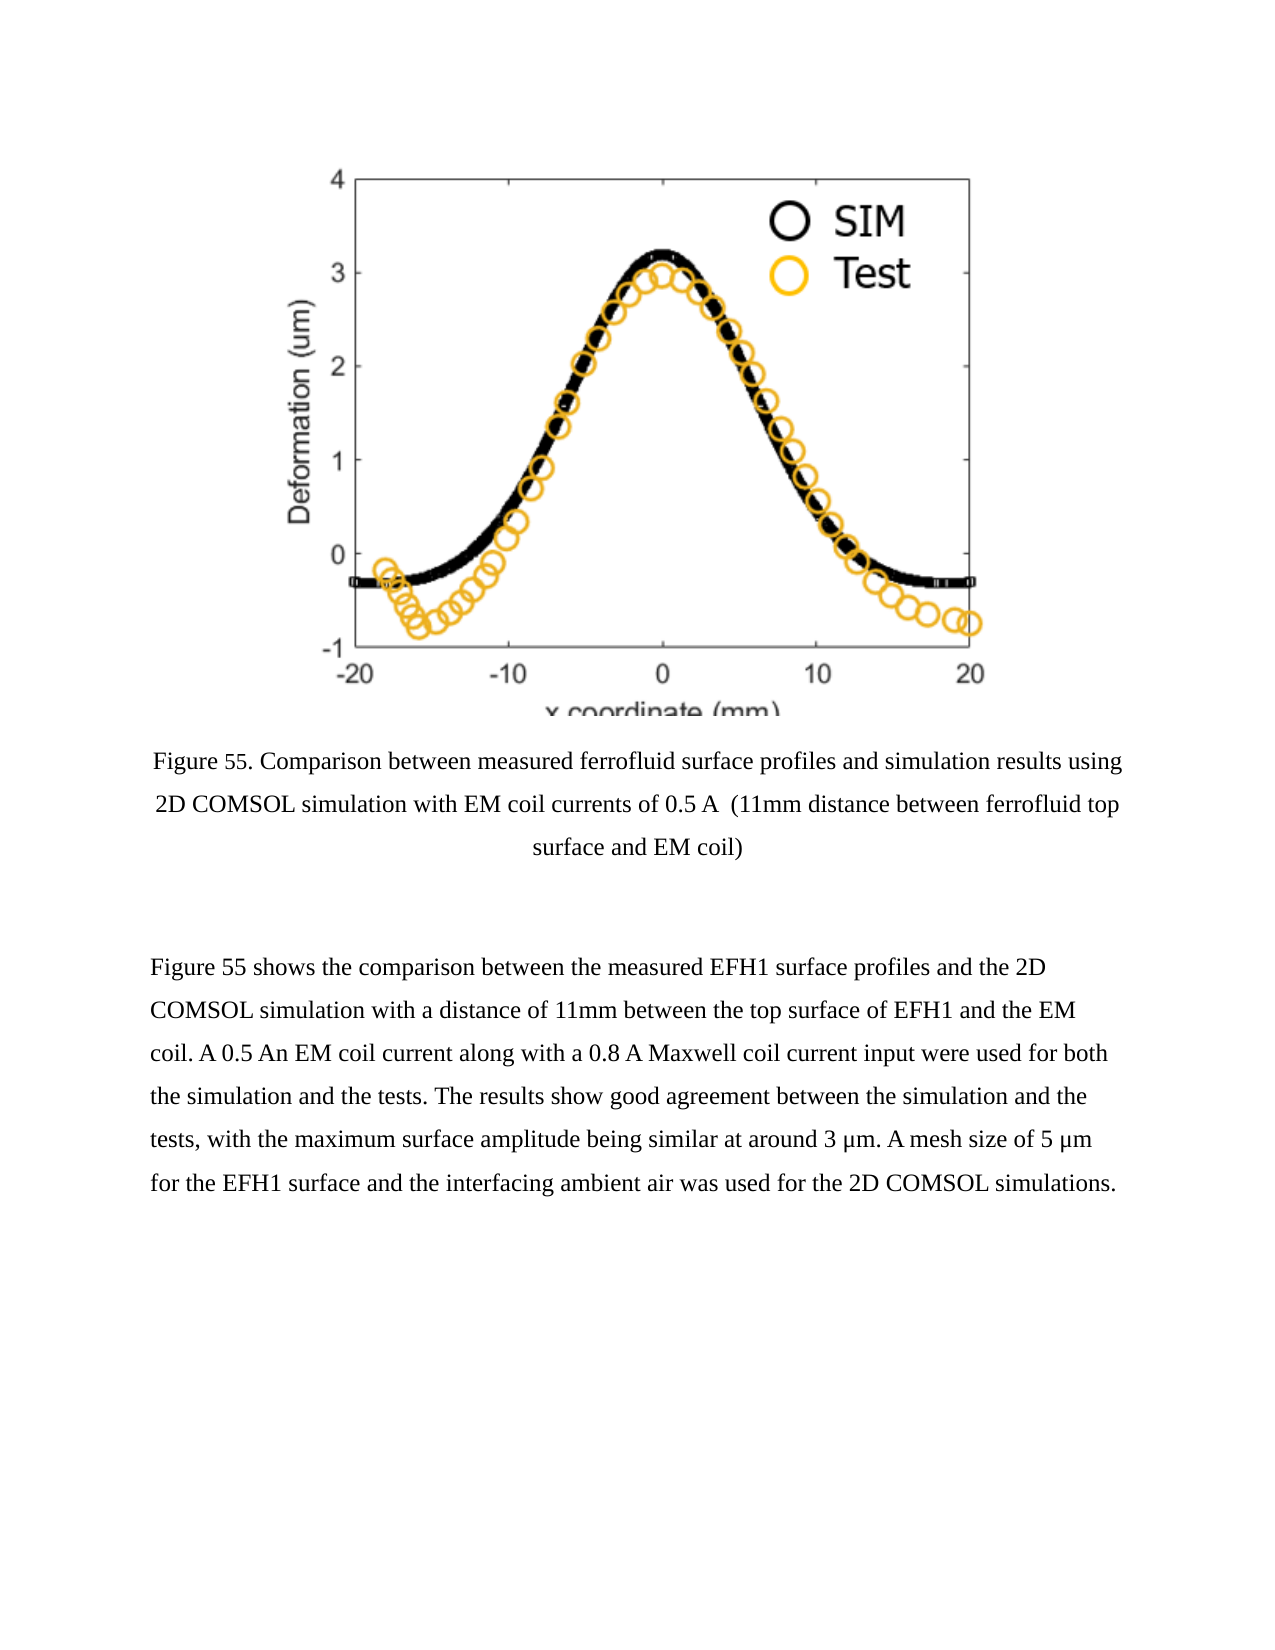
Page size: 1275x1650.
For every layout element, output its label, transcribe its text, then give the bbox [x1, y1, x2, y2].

text Figure 55 shows the comparison between the measured EFH1 surface profiles and the 2D COMSOL simulation with a distance of 11mm between the top surface of EFH1 and the EM coil. A 0.5 An EM coil current along with a 0.8 A Maxwell coil current input were used for both the simulation and the tests. The results show good agreement between the simulation and the tests, with the maximum surface amplitude being similar at around 3 μm. A mesh size of 5 μm for the EFH1 surface and the interfacing ambient air was used for the 2D COMSOL simulations. [150, 952, 1125, 1196]
picture [265, 150, 1011, 716]
text Figure 55. Comparison between measured ferrofluid surface profiles and simulation results using 2D COMSOL simulation with EM coil currents of 0.5 A (11mm distance between ferrofluid top surface and EM coil) [150, 746, 1125, 861]
